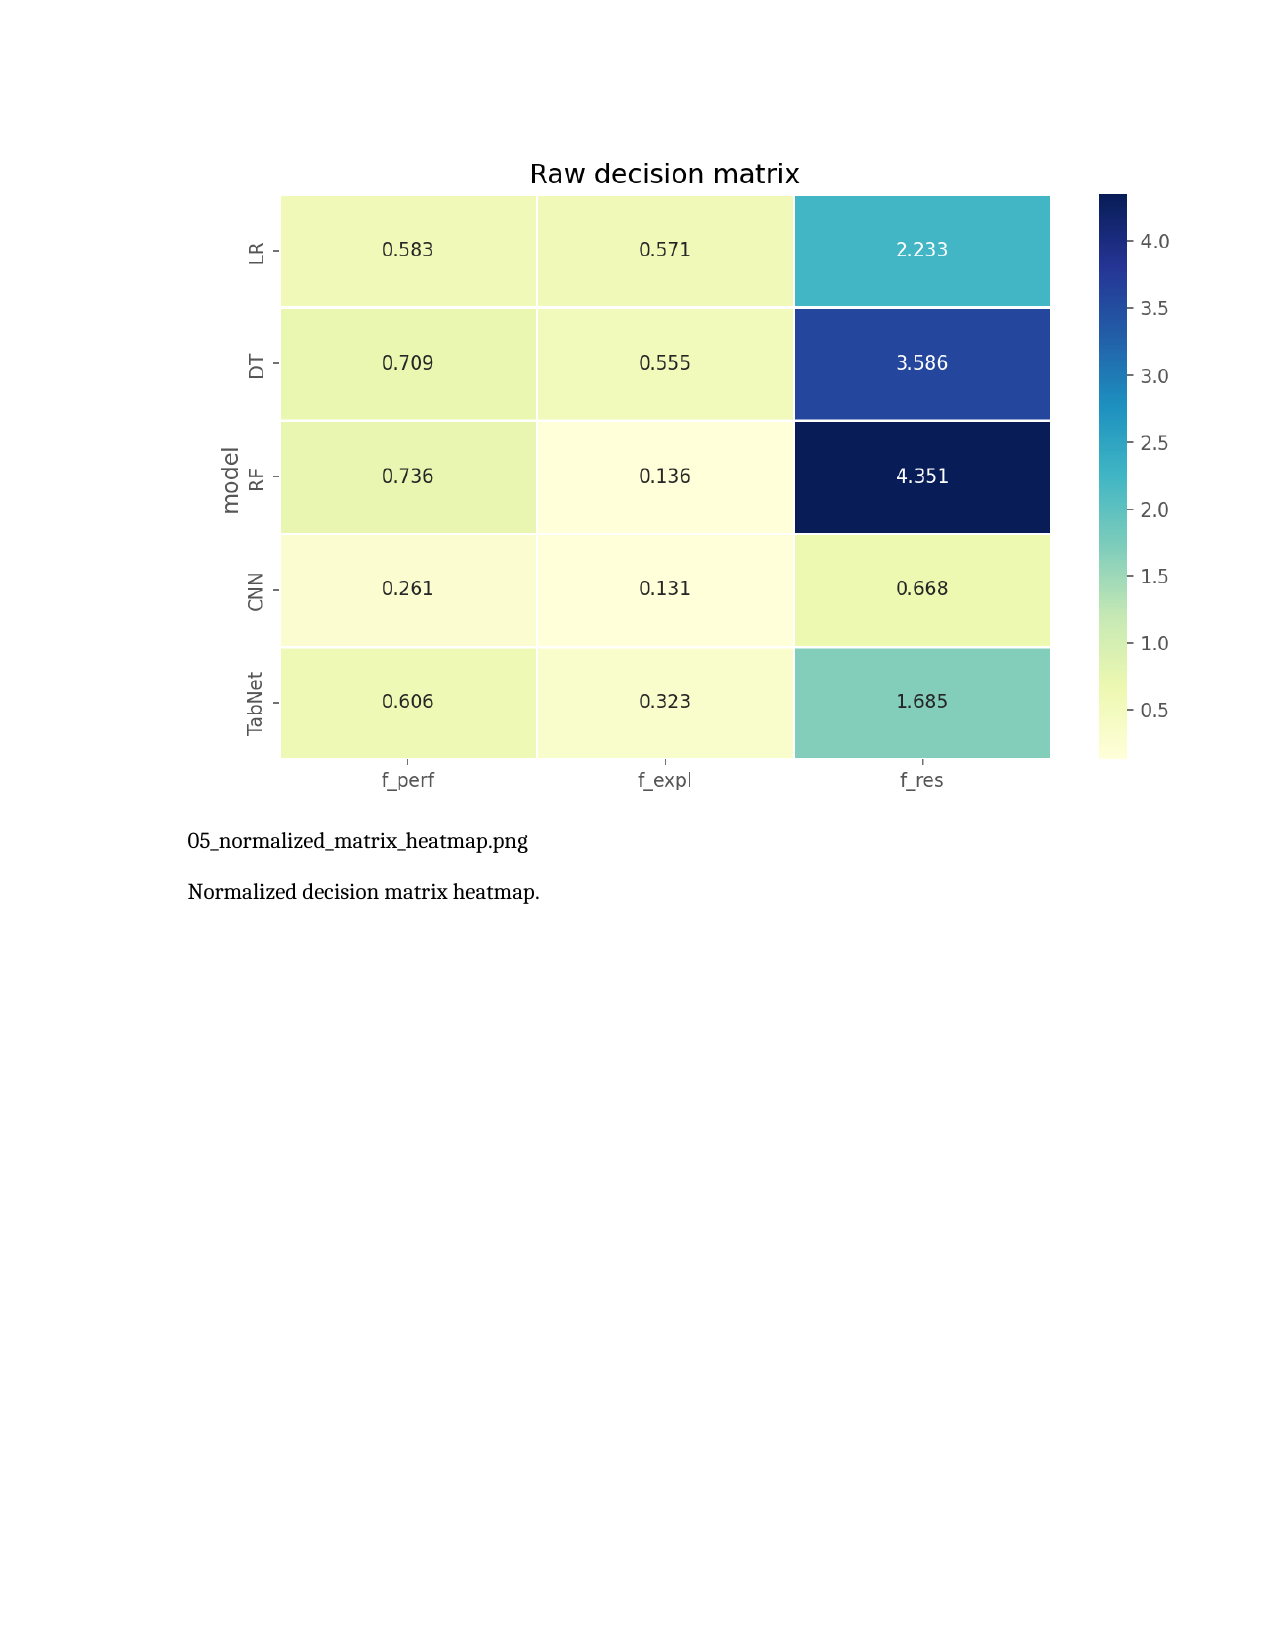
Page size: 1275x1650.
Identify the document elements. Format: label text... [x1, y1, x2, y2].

picture [206, 150, 1182, 804]
text Normalized decision matrix heatmap. [187, 879, 1087, 905]
text 05_normalized_matrix_heatmap.png [187, 828, 1087, 854]
